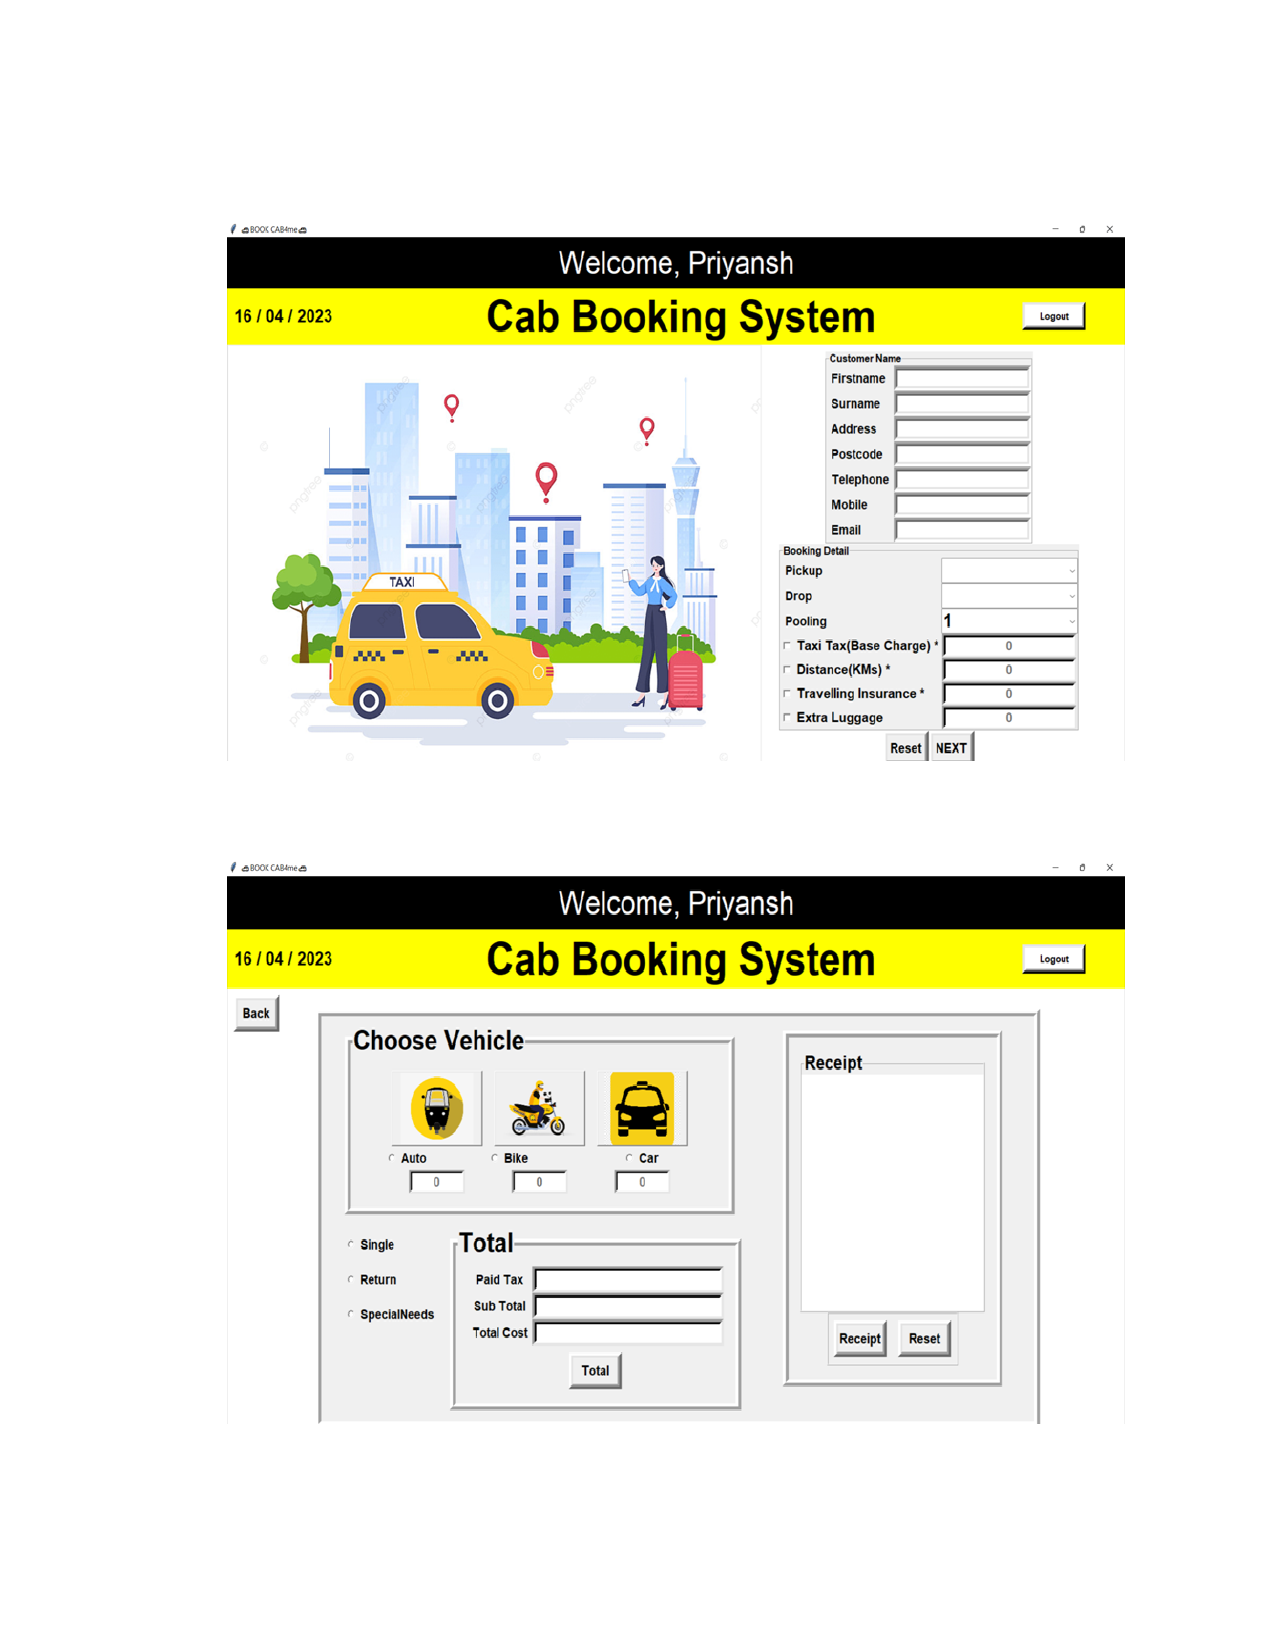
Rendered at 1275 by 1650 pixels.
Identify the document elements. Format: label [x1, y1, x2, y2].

picture [225, 858, 1125, 1427]
picture [225, 220, 1125, 764]
